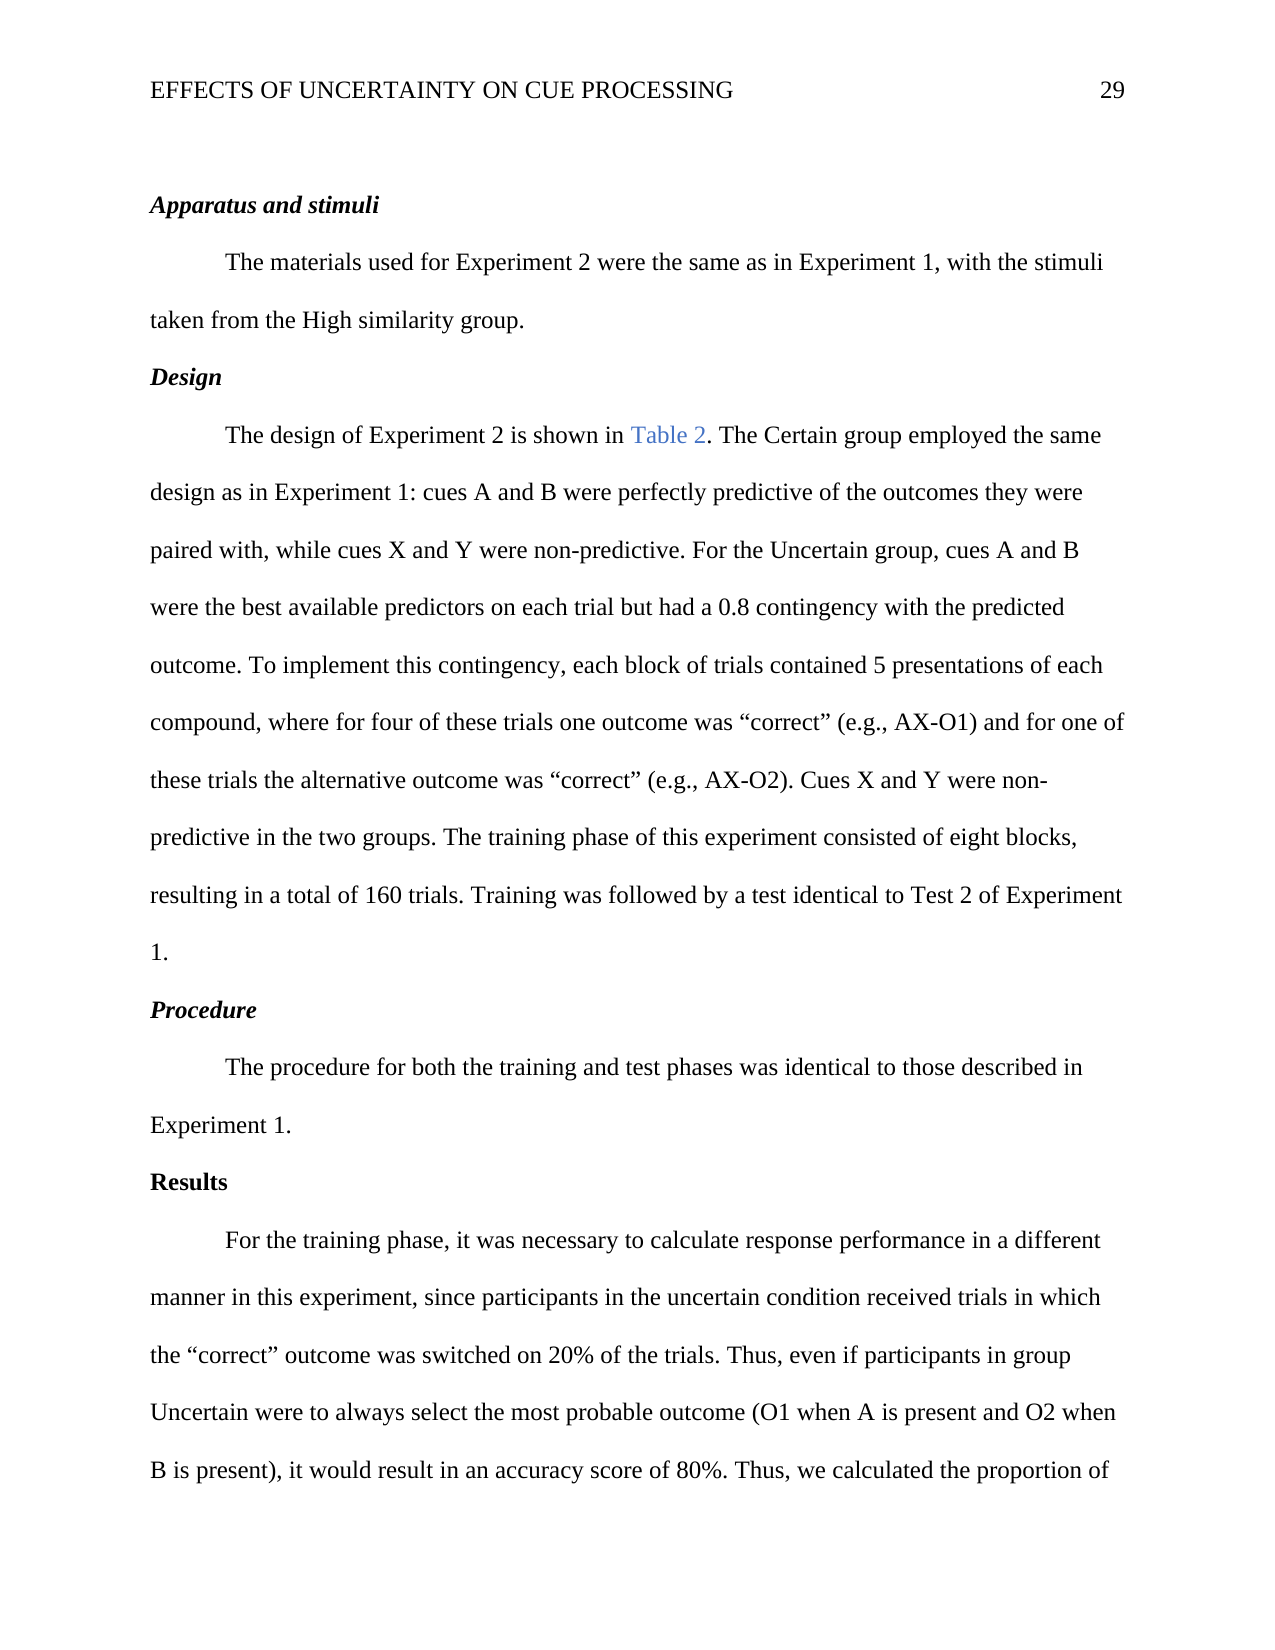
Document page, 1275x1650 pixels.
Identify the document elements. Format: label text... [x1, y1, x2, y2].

text The procedure for both the training and test phases was identical to those described in Experiment 1. [150, 1052, 1125, 1139]
subtitle Apparatus and stimuli [150, 190, 1125, 219]
subtitle Procedure [150, 995, 1125, 1024]
subtitle Design [150, 362, 1125, 391]
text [150, 1225, 1125, 1484]
text The design of Experiment 2 is shown in Table 2. The Certain group employed the same design as in Experiment 1: cues A and B were perfectly predictive of the outcomes they were paired with, while cues X and Y were non-predictive. For the Uncertain group, cues A and B were the best available predictors on each trial but had a 0.8 contingency with the predicted outcome. To implement this contingency, each block of trials contained 5 presentations of each compound, where for four of these trials one outcome was “correct” (e.g., AX-O1) and for one of these trials the alternative outcome was “correct” (e.g., AX-O2). Cues X and Y were non-predictive in the two groups. The training phase of this experiment consisted of eight blocks, resulting in a total of 160 trials. Training was followed by a test identical to Test 2 of Experiment 1. [150, 420, 1125, 966]
text The materials used for Experiment 2 were the same as in Experiment 1, with the stimuli taken from the High similarity group. [150, 247, 1125, 334]
subtitle Results [150, 1167, 1125, 1196]
